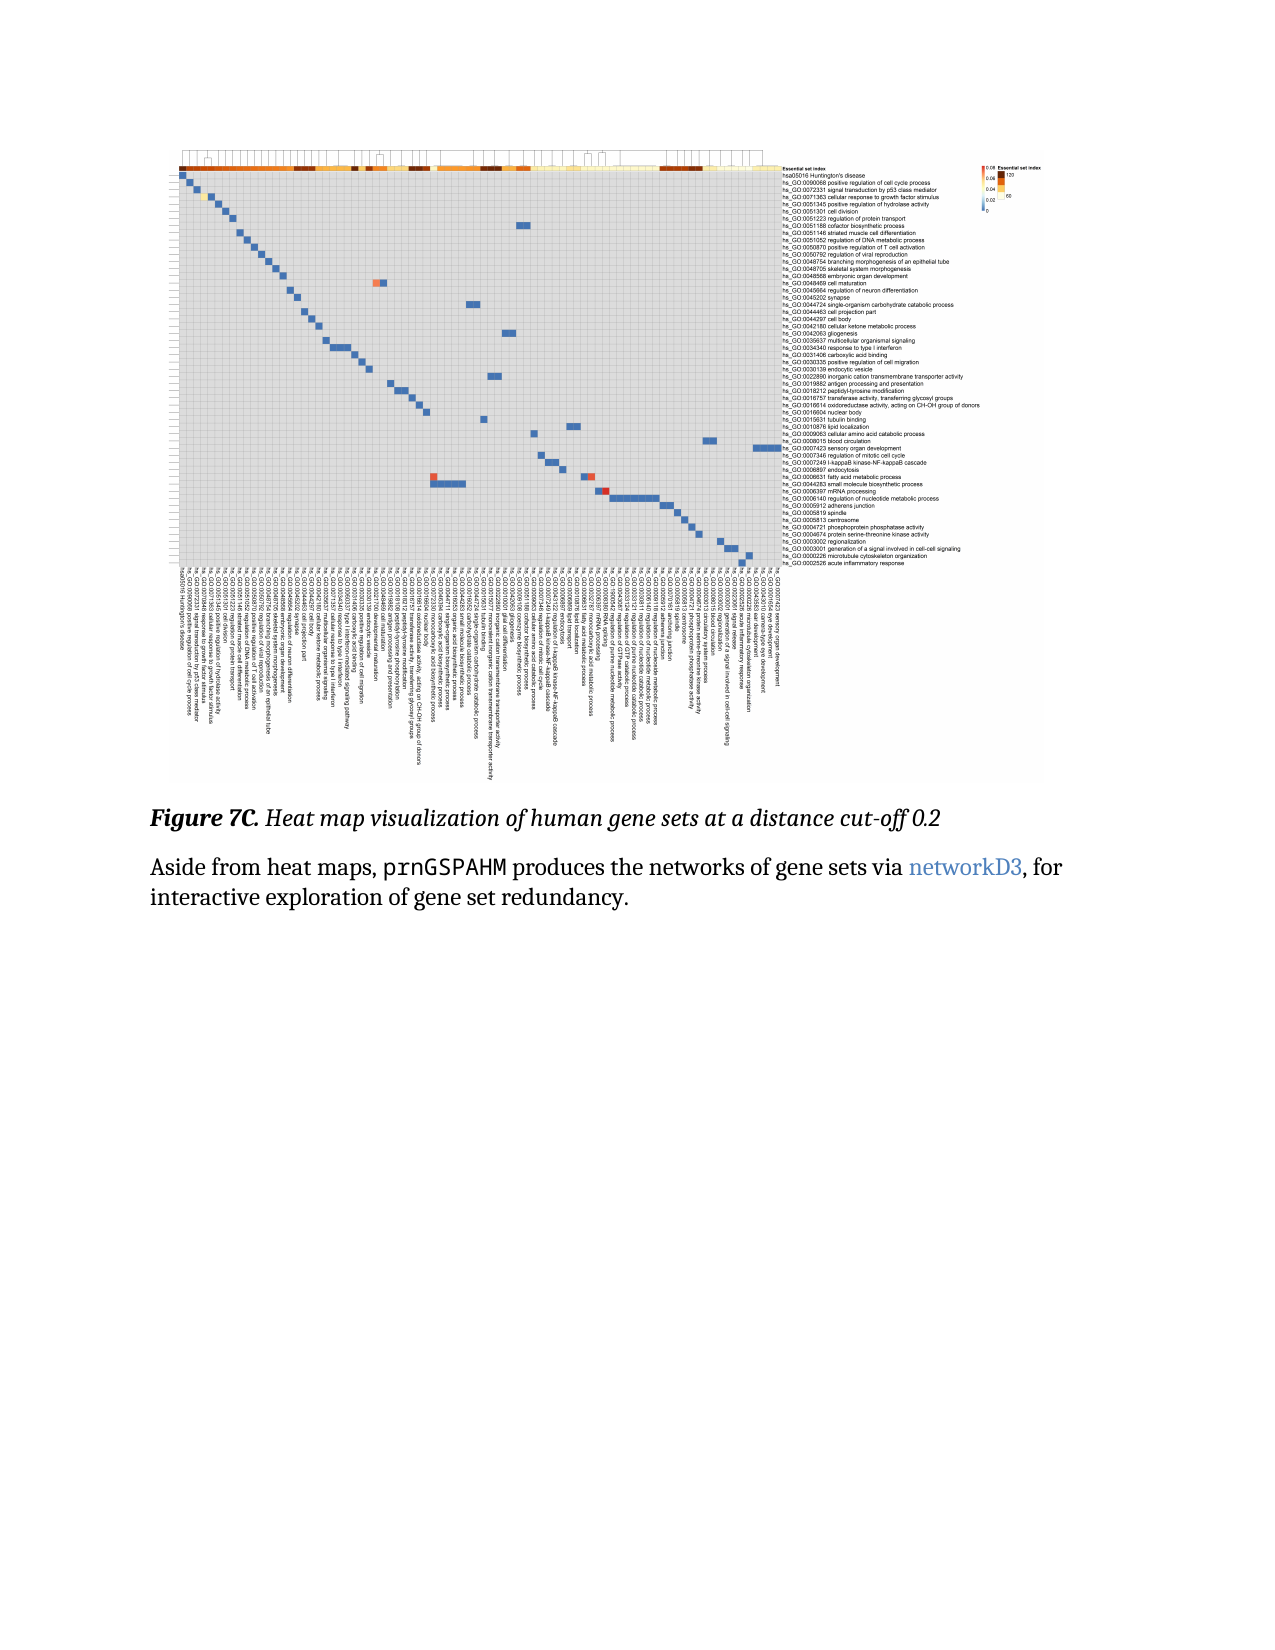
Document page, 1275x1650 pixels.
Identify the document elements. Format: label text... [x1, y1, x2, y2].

text Figure 7C. Heat map visualization of human gene sets at a distance cut-off 0.2 [150, 804, 1125, 832]
text Aside from heat maps, prnGSPAHM produces the networks of gene sets via networkD3, for interactive exploration of gene set redundancy. [150, 851, 1125, 911]
